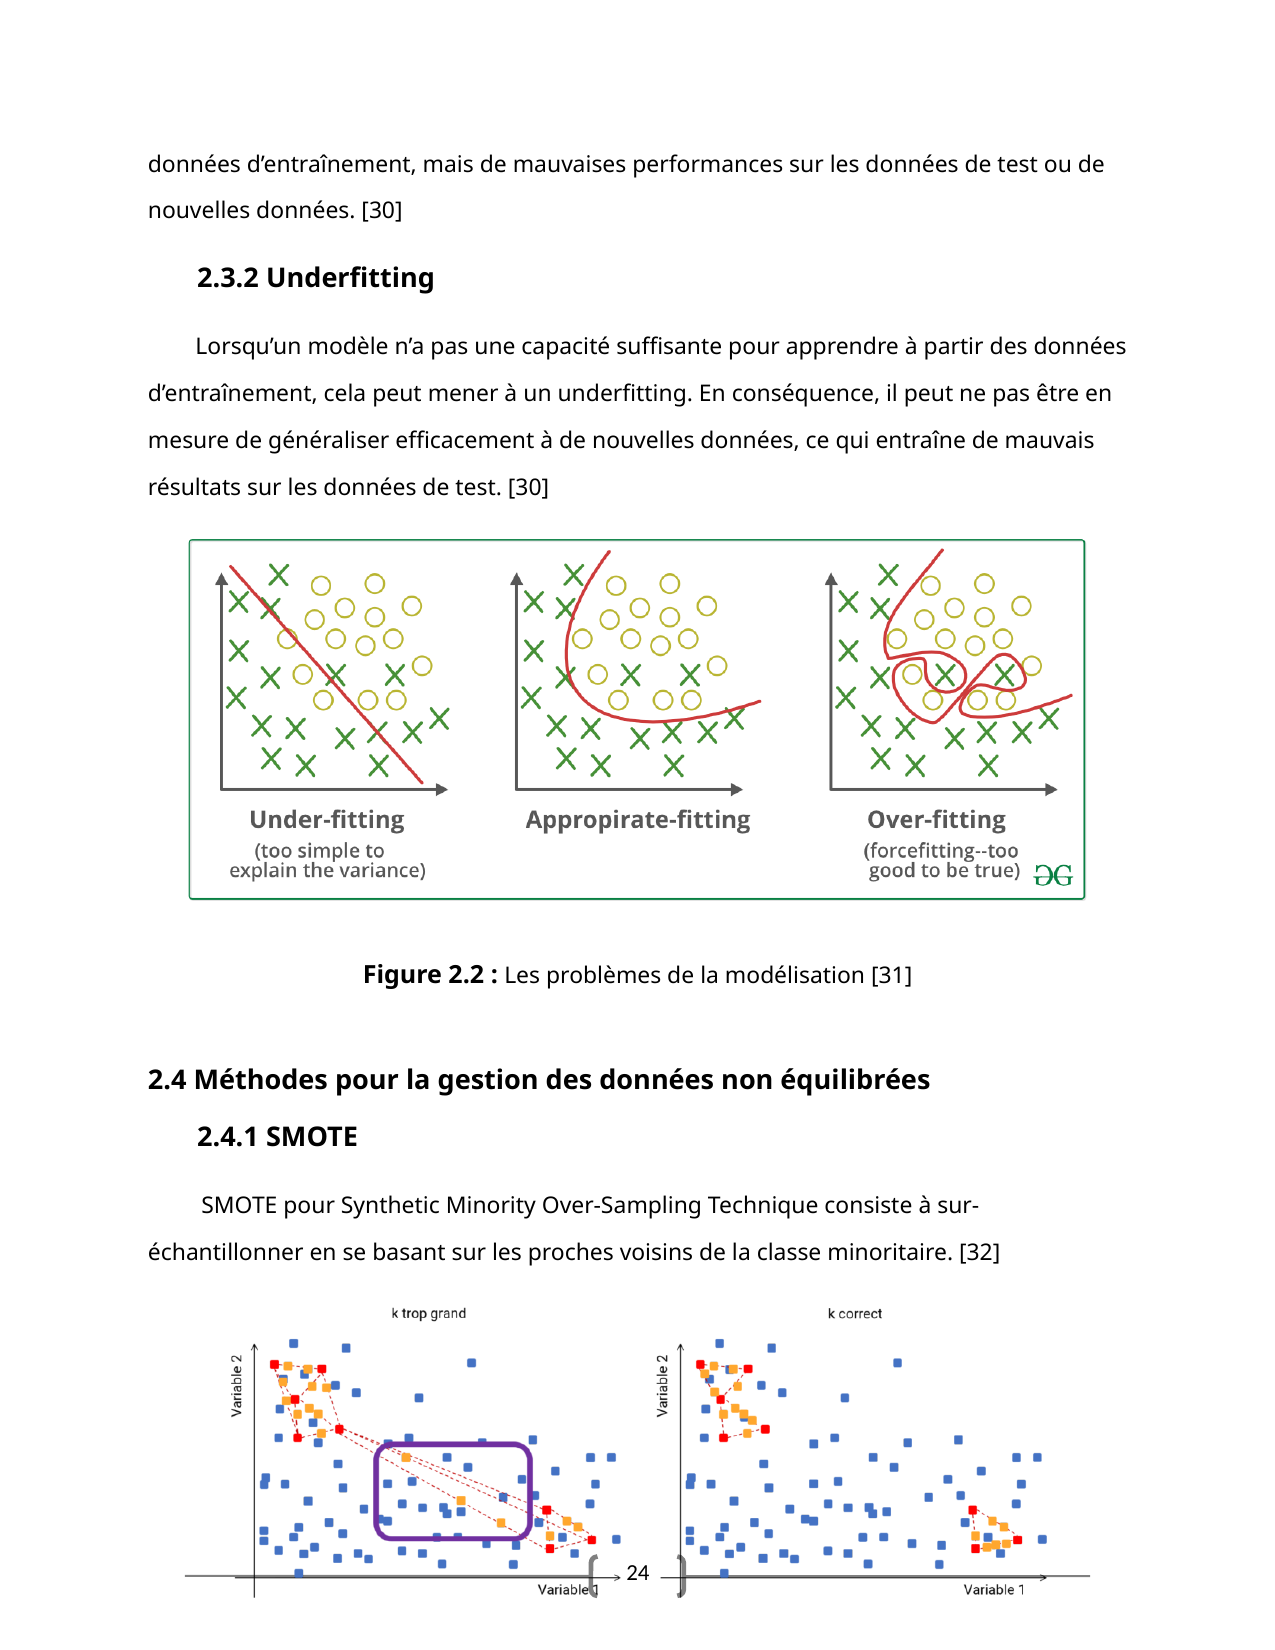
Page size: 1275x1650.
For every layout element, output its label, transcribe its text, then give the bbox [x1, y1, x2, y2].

text 2.3.2 Underfitting [148, 258, 1127, 295]
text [148, 148, 1127, 226]
text Lorsqu’un modèle n’a pas une capacité suffisante pour apprendre à partir des données d’entraînement, cela peut mener à un underfitting. En conséquence, il peut ne pas être en mesure de généraliser efficacement à de nouvelles données, ce qui entraîne de mauvais résultats sur les données de test. [30] [148, 330, 1127, 502]
text SMOTE pour Synthetic Minority Over-Sampling Technique consiste à sur-échantillonner en se basant sur les proches voisins de la classe minoritaire. [32] [148, 1189, 1127, 1267]
text Figure 2.2 : Les problèmes de la modélisation [31] [148, 957, 1127, 991]
text 2.4.1 SMOTE [148, 1117, 1127, 1154]
picture [180, 534, 1095, 910]
text 2.4 Méthodes pour la gestion des données non équilibrées [148, 1061, 1127, 1098]
picture [223, 1301, 1052, 1606]
